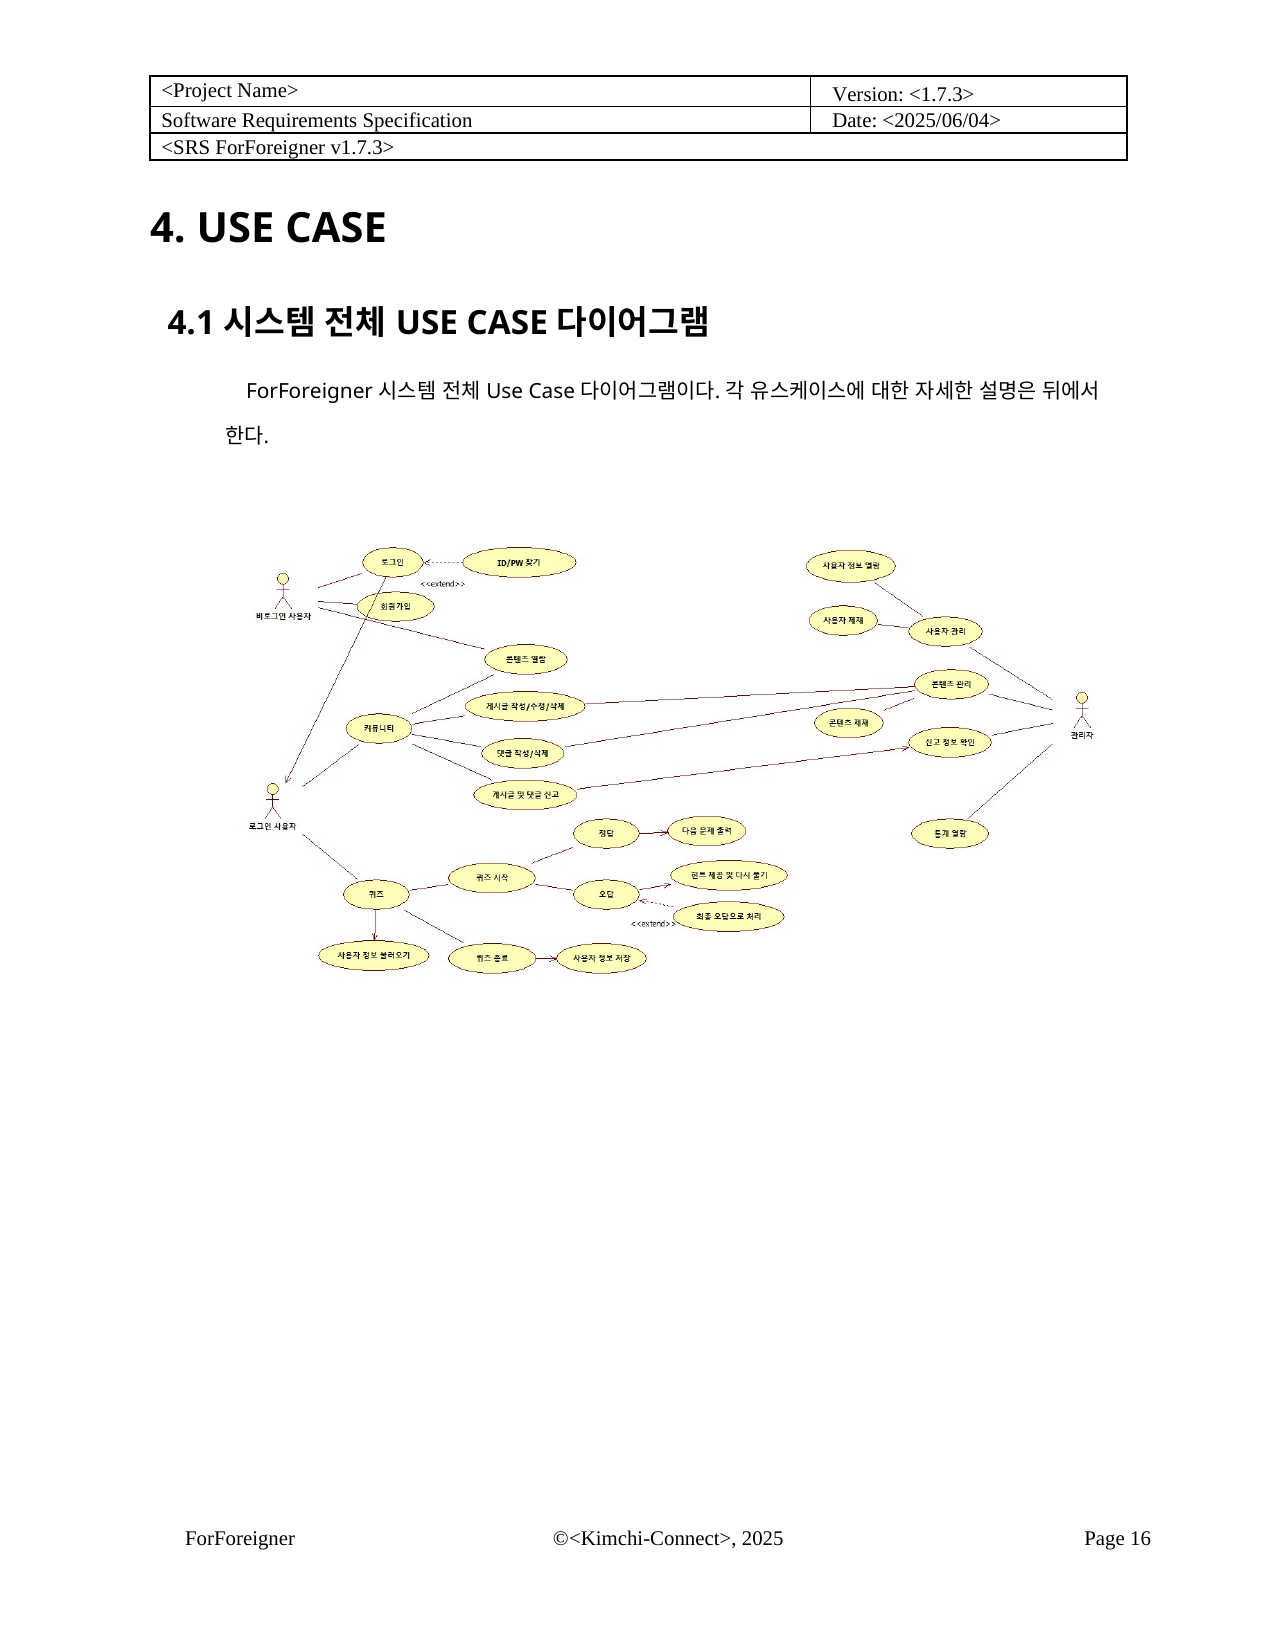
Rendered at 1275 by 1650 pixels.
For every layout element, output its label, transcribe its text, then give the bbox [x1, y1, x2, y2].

subtitle 4.1 시스템 전체 USE CASE 다이어그램 [150, 296, 1125, 344]
picture [229, 533, 1125, 987]
subtitle 4. USE CASE [150, 198, 1125, 255]
text ForForeigner 시스템 전체 Use Case 다이어그램이다. 각 유스케이스에 대한 자세한 설명은 뒤에서 한다. [225, 374, 1125, 450]
